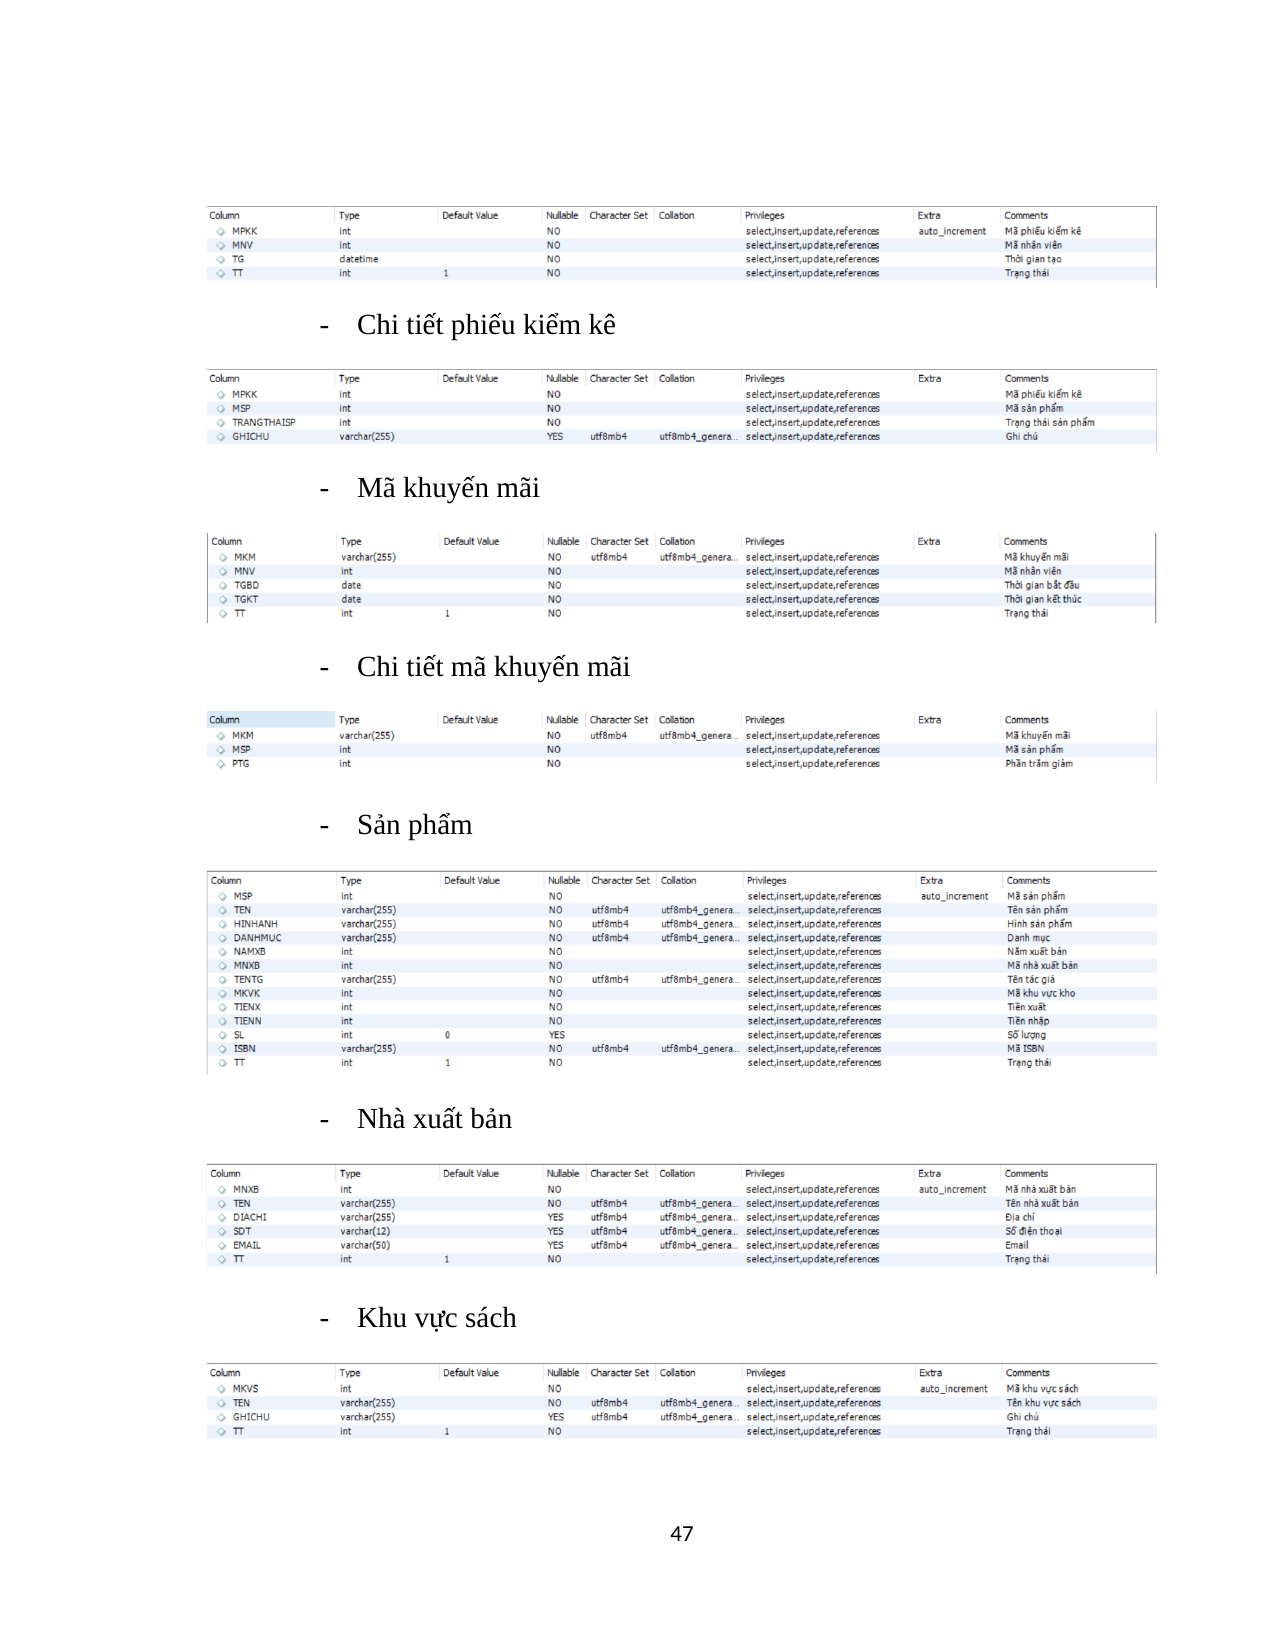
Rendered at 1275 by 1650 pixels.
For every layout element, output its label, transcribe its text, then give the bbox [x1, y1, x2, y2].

picture [206, 711, 1157, 781]
picture [206, 1163, 1157, 1274]
list Mã khuyến mãi [319, 470, 1157, 504]
list Chi tiết phiếu kiểm kê [319, 307, 1157, 340]
picture [206, 206, 1157, 288]
list Nhà xuất bản [319, 1101, 1157, 1135]
list Sản phẩm [319, 807, 1157, 841]
picture [206, 1363, 1157, 1441]
picture [206, 870, 1157, 1075]
picture [206, 369, 1157, 452]
list Khu vực sách [319, 1300, 1157, 1334]
list Chi tiết mã khuyến mãi [319, 649, 1157, 682]
picture [206, 533, 1157, 623]
